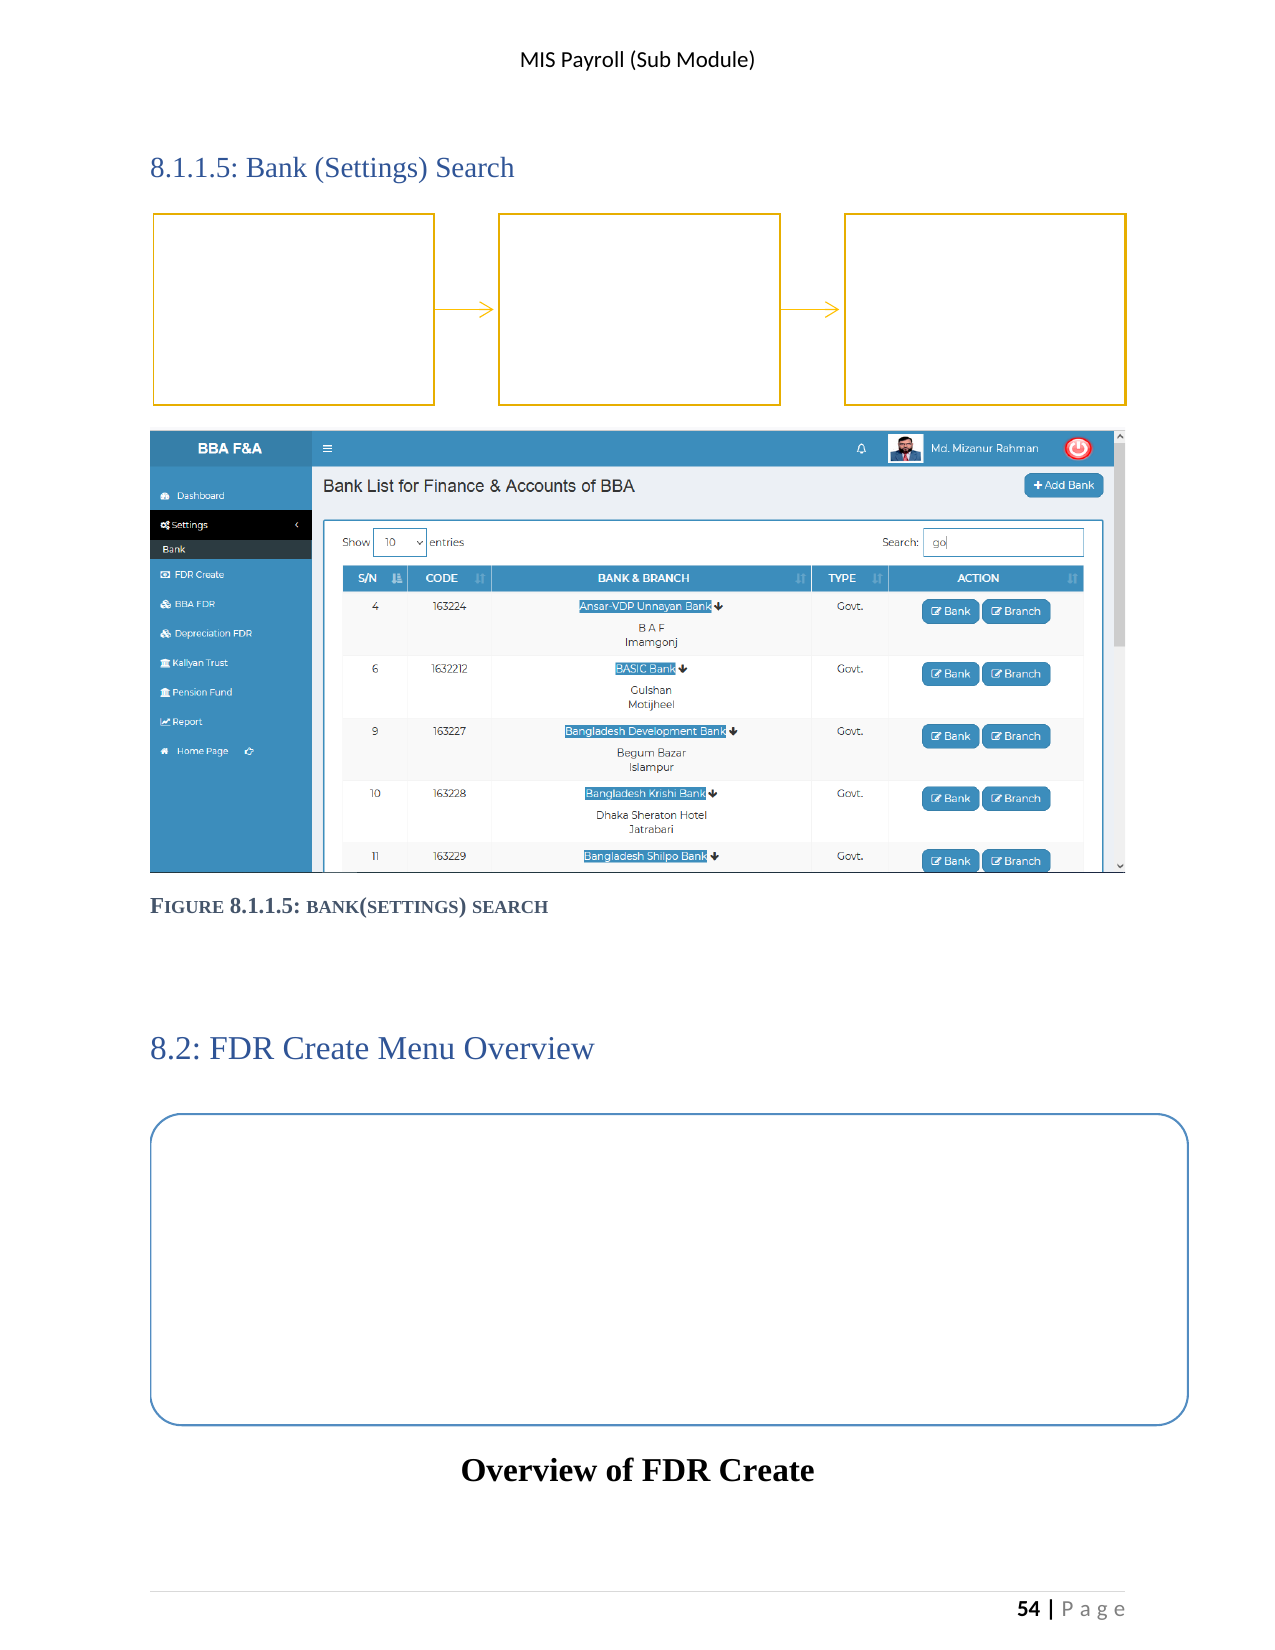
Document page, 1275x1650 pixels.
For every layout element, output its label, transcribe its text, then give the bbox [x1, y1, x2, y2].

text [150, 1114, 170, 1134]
picture [150, 427, 1125, 873]
text Overview of FDR Create [150, 1405, 1125, 1488]
subtitle 8.2: FDR Create Menu Overview [150, 1028, 1125, 1067]
subtitle 8.1.1.5: Bank (Settings) Search [150, 150, 1125, 183]
text Figure 8.1.1.5: bank(settings) search [150, 892, 1125, 918]
